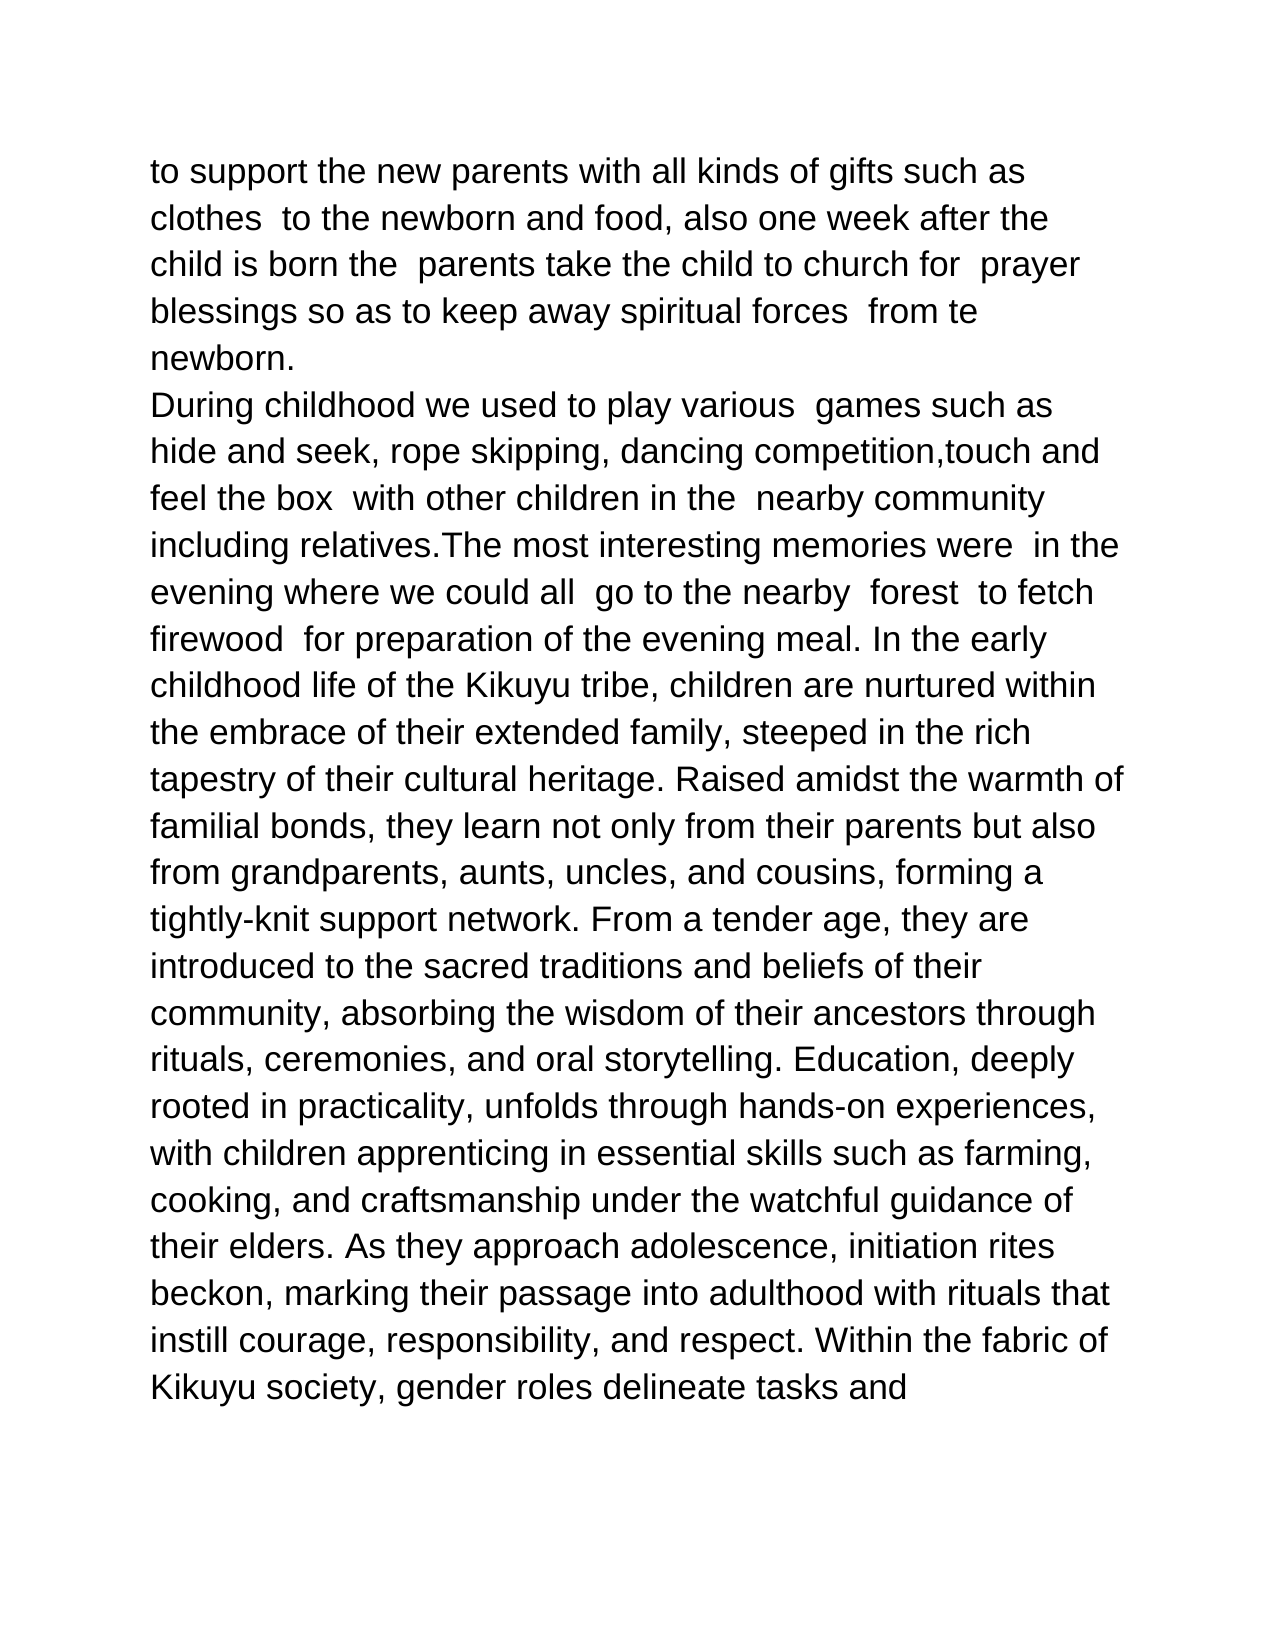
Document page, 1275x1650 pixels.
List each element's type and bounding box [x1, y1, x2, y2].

text [150, 384, 1125, 1407]
text [150, 150, 1125, 378]
